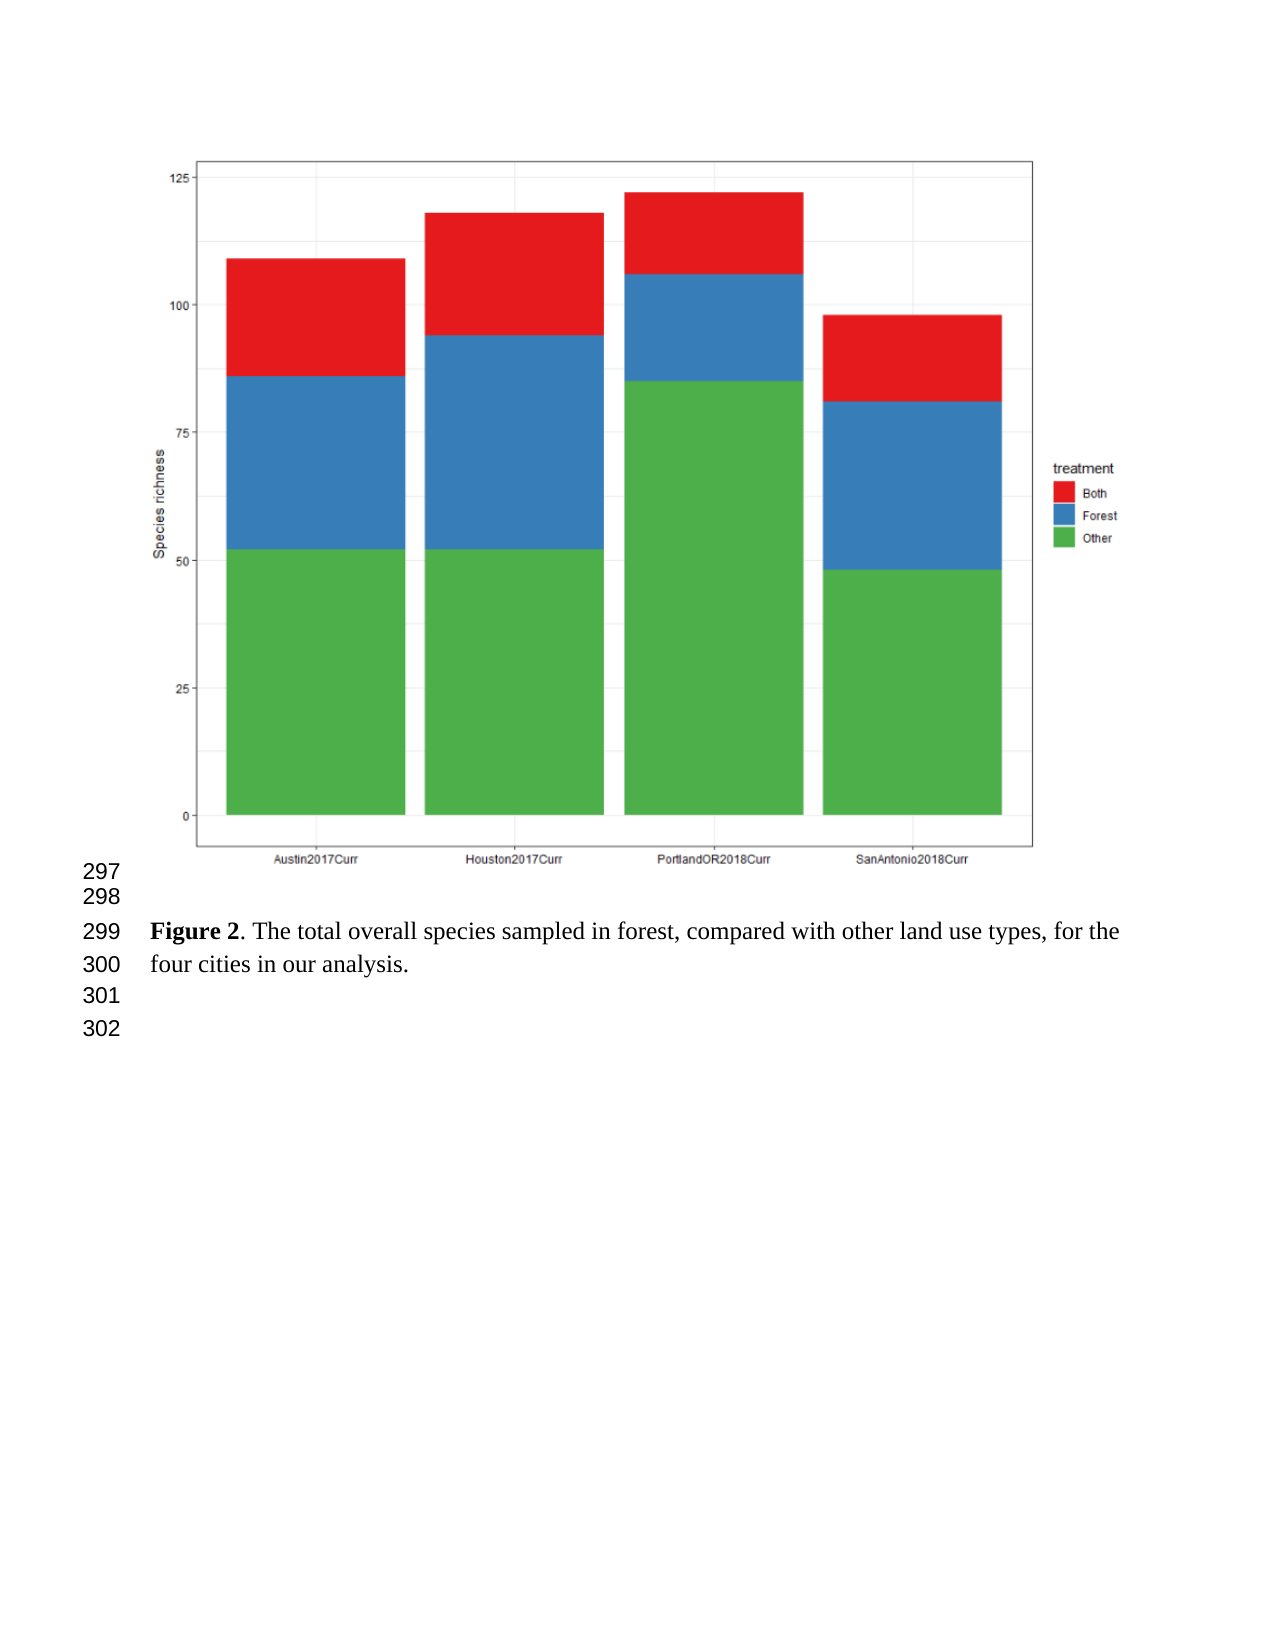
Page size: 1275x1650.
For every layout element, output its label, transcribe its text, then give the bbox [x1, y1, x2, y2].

picture [150, 150, 1125, 880]
text Figure 2. The total overall species sampled in forest, compared with other land use types, for the four cities in our analysis. [150, 916, 1125, 978]
